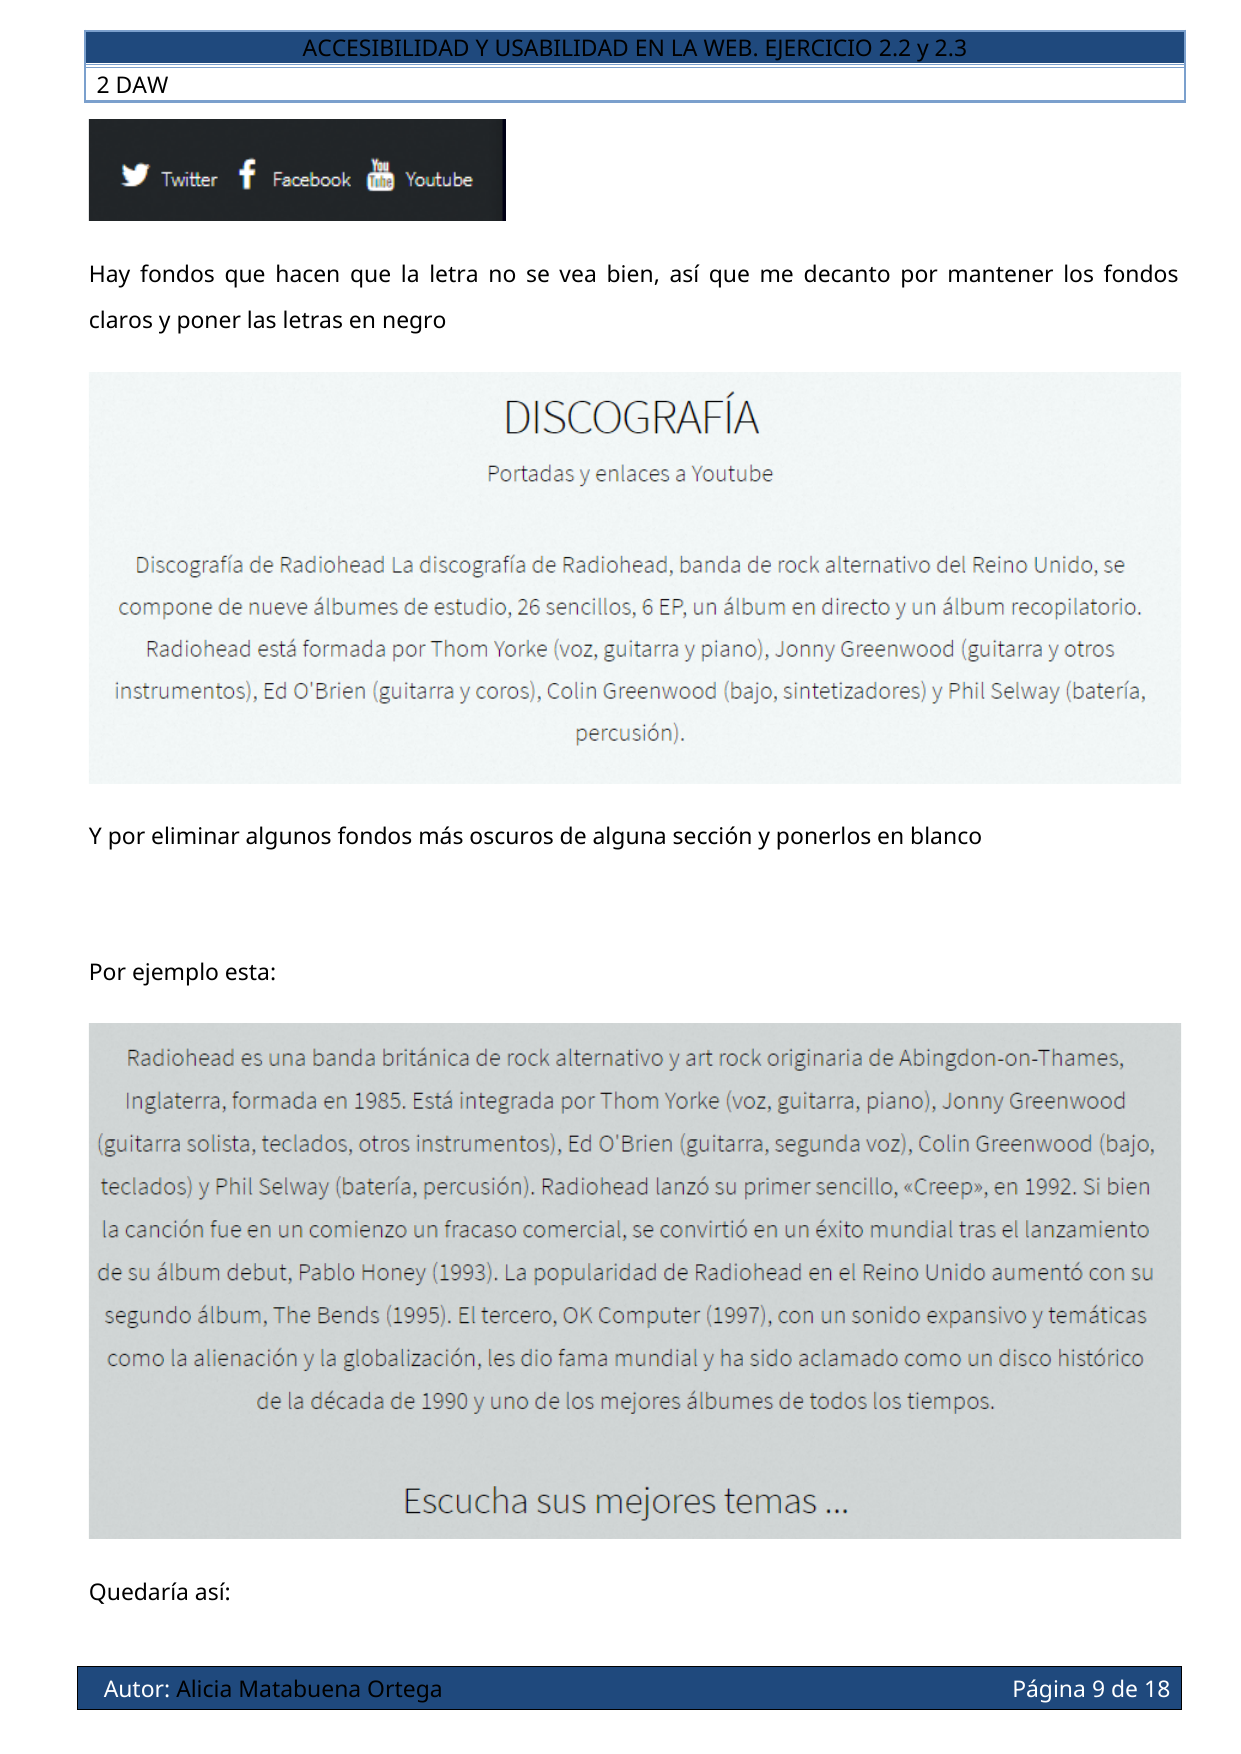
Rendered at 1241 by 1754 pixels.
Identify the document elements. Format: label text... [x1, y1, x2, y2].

picture [88, 372, 1182, 784]
text Hay fondos que hacen que la letra no se vea bien, así que me decanto por mantener los fondos claros y poner las letras en negro [89, 257, 1181, 336]
picture [88, 119, 506, 221]
text Y por eliminar algunos fondos más oscuros de alguna sección y ponerlos en blanco [89, 820, 1181, 851]
text Quedaría así: [89, 1575, 1181, 1607]
text Por ejemplo esta: [89, 956, 1181, 987]
picture [88, 1023, 1182, 1539]
